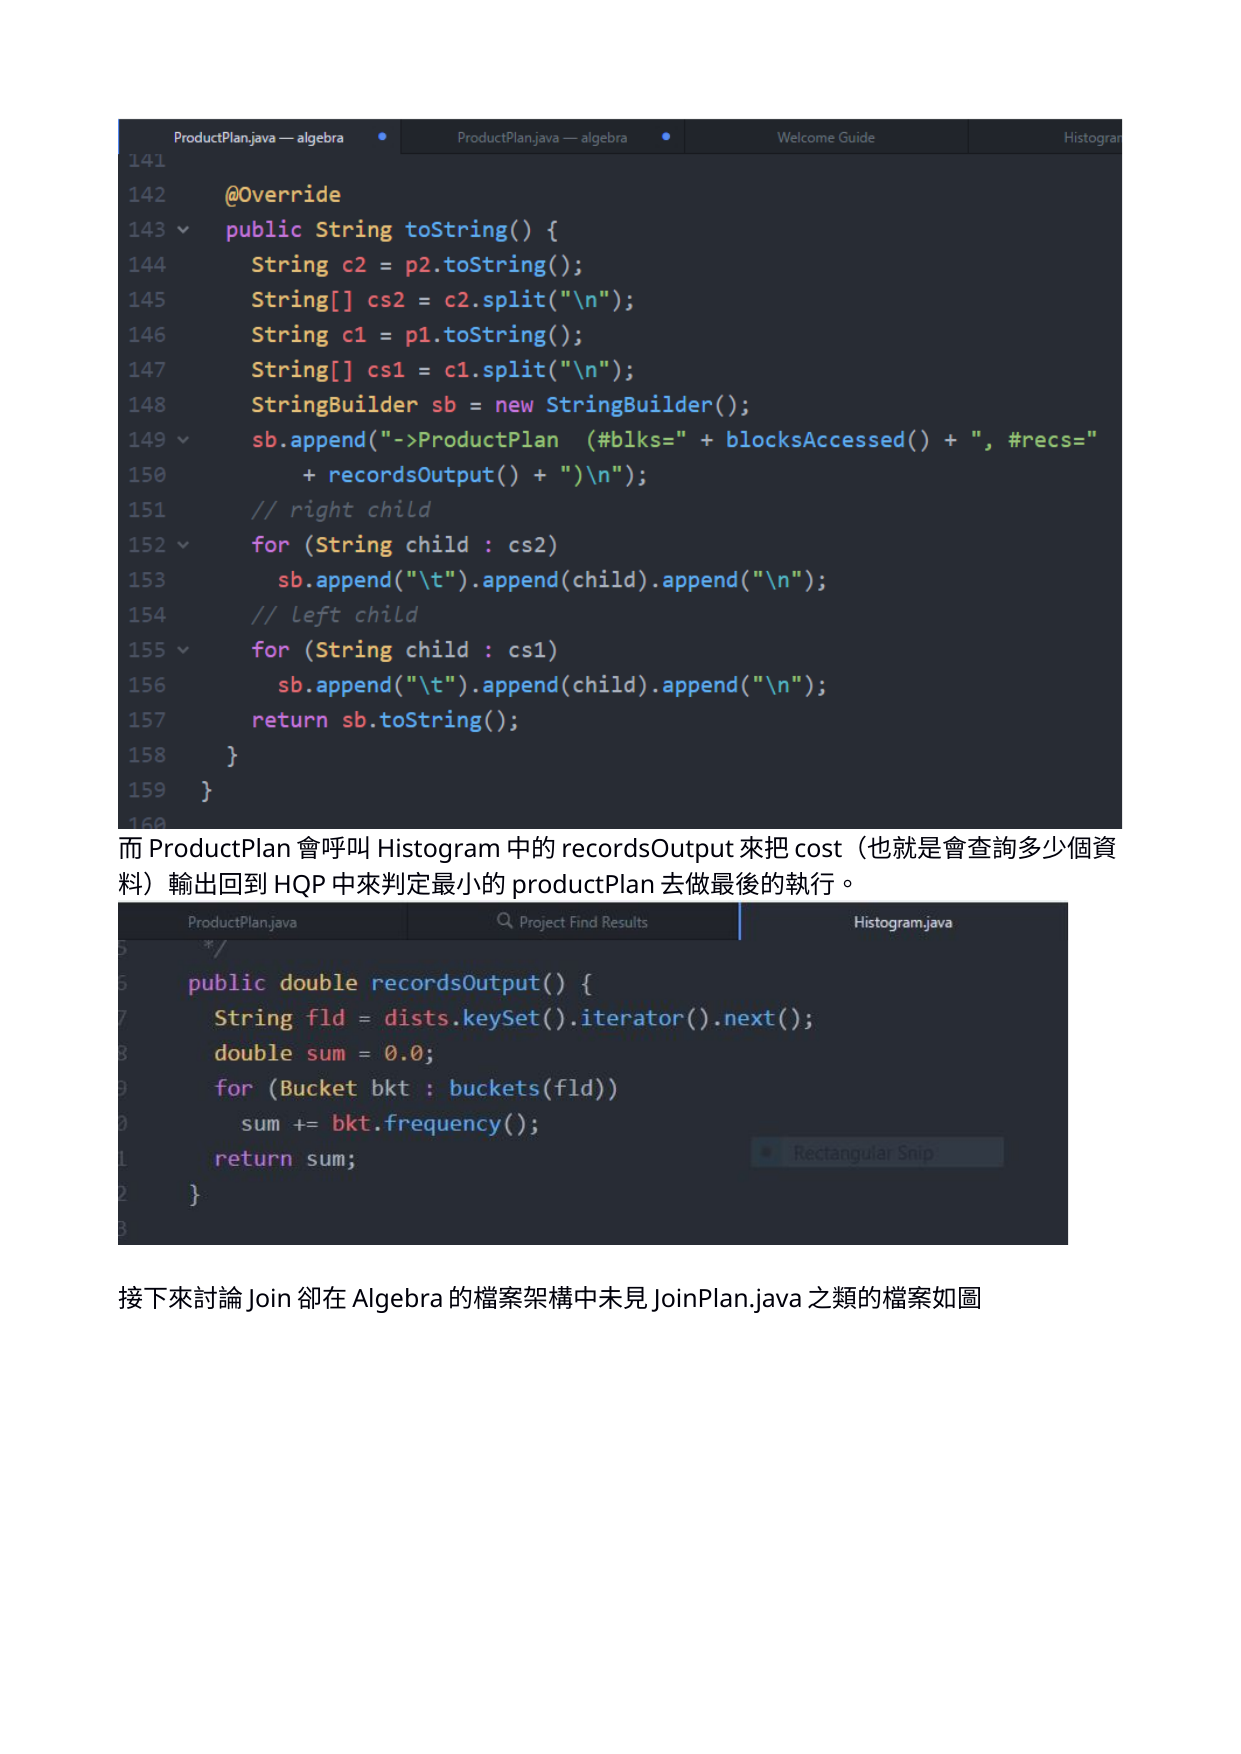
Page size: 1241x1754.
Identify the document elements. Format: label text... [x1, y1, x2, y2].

text 接下來討論Join卻在Algebra的檔案架構中未見JoinPlan.java之類的檔案如圖 [118, 1278, 1122, 1315]
picture [118, 900, 1069, 1245]
text 而ProductPlan會呼叫Histogram中的recordsOutput來把cost（也就是會查詢多少個資料）輸出回到HQP中來判定最小的productPlan去做最後的執行。 [118, 829, 1122, 901]
picture [118, 118, 1123, 829]
